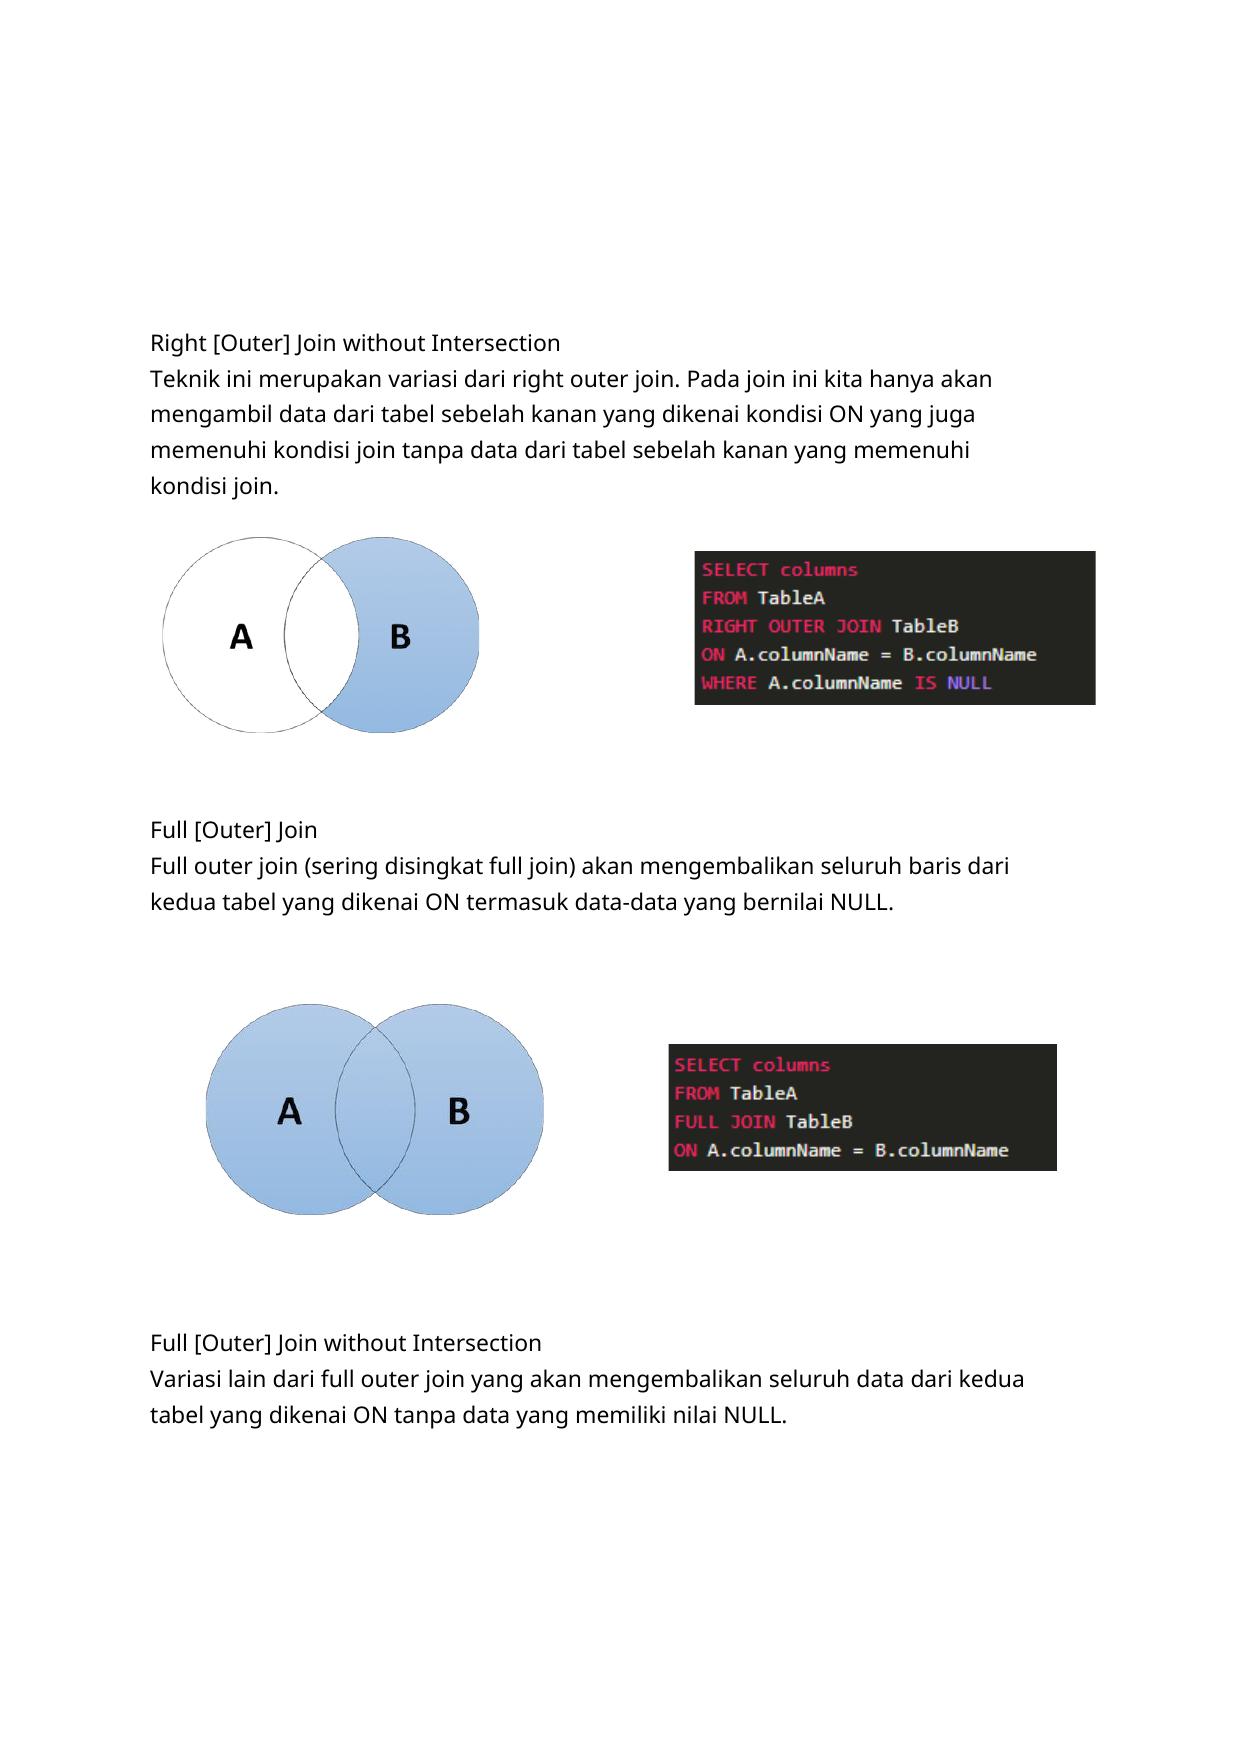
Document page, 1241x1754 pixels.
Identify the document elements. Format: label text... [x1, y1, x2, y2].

subtitle Right [Outer] Join without Intersection [150, 327, 1090, 358]
picture [694, 551, 1096, 705]
text Variasi lain dari full outer join yang akan mengembalikan seluruh data dari kedua tabel yang dikenai ON tanpa data yang memiliki nilai NULL. [150, 1363, 1036, 1430]
picture [205, 1004, 544, 1215]
subtitle Full [Outer] Join [150, 814, 1090, 845]
picture [162, 537, 480, 733]
text Teknik ini merupakan variasi dari right outer join. Pada join ini kita hanya akan mengambil data dari tabel sebelah kanan yang dikenai kondisi ON yang juga memenuhi kondisi join tanpa data dari tabel sebelah kanan yang memenuhi kondisi join. [150, 362, 1036, 502]
picture [668, 1044, 1057, 1171]
text Full outer join (sering disingkat full join) akan mengembalikan seluruh baris dari kedua tabel yang dikenai ON termasuk data-data yang bernilai NULL. [150, 850, 1036, 917]
subtitle Full [Outer] Join without Intersection [150, 1327, 1090, 1358]
